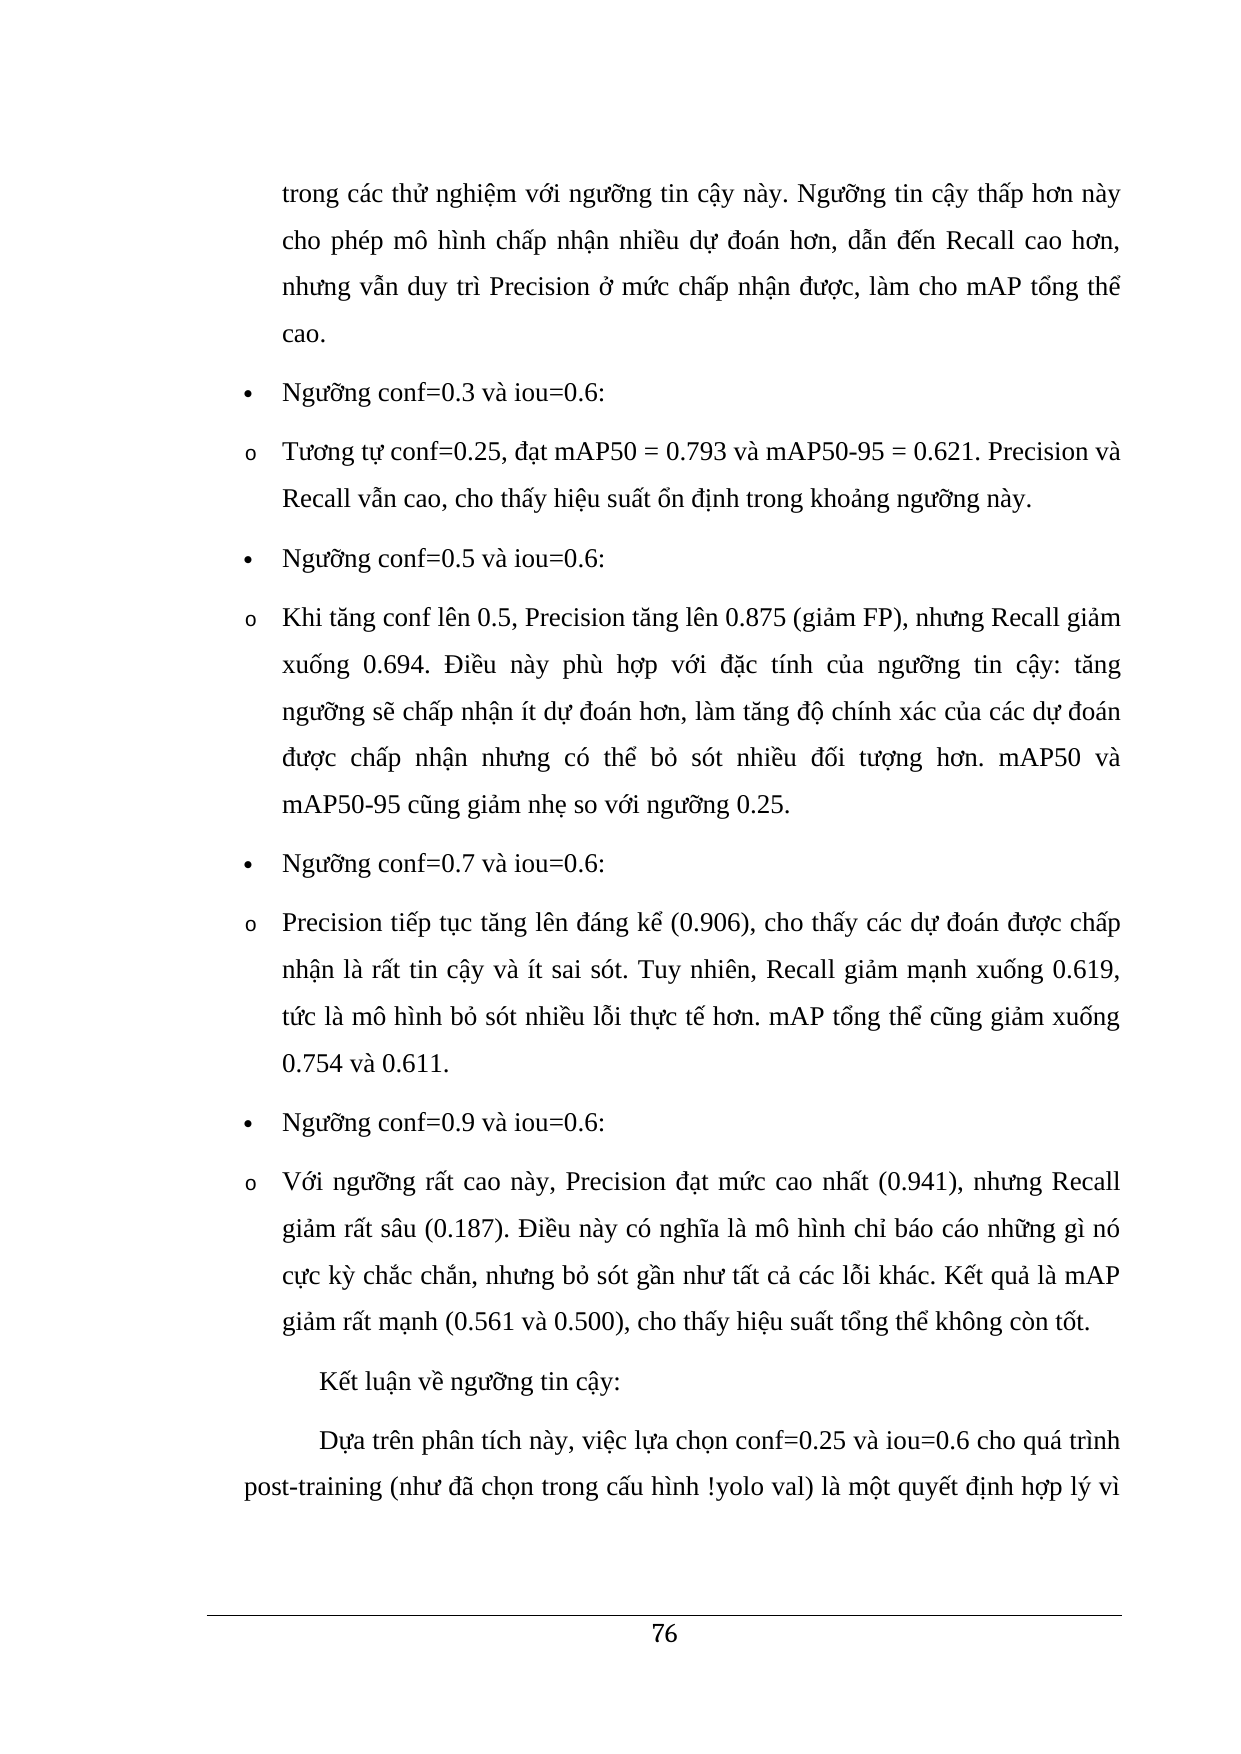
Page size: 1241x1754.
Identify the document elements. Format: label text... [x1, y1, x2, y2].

list Với ngưỡng rất cao này, Precision đạt mức cao nhất (0.941), nhưng Recall giảm rất sâu (0.187). Điều này có nghĩa là mô hình chỉ báo cáo những gì nó cực kỳ chắc chắn, nhưng bỏ sót gần như tất cả các lỗi khác. Kết quả là mAP giảm rất mạnh (0.561 và 0.500), cho thấy hiệu suất tổng thể không còn tốt. [244, 1165, 1122, 1337]
list Ngưỡng conf=0.3 và iou=0.6: [244, 376, 1122, 407]
text Kết luận về ngưỡng tin cậy: [244, 1365, 1122, 1396]
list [244, 177, 1122, 348]
list Ngưỡng conf=0.5 và iou=0.6: [244, 542, 1122, 573]
list Khi tăng conf lên 0.5, Precision tăng lên 0.875 (giảm FP), nhưng Recall giảm xuống 0.694. Điều này phù hợp với đặc tính của ngưỡng tin cậy: tăng ngưỡng sẽ chấp nhận ít dự đoán hơn, làm tăng độ chính xác của các dự đoán được chấp nhận nhưng có thể bỏ sót nhiều đối tượng hơn. mAP50 và mAP50-95 cũng giảm nhẹ so với ngưỡng 0.25. [244, 601, 1122, 819]
list Precision tiếp tục tăng lên đáng kể (0.906), cho thấy các dự đoán được chấp nhận là rất tin cậy và ít sai sót. Tuy nhiên, Recall giảm mạnh xuống 0.619, tức là mô hình bỏ sót nhiều lỗi thực tế hơn. mAP tổng thể cũng giảm xuống 0.754 và 0.611. [244, 906, 1122, 1078]
list Ngưỡng conf=0.9 và iou=0.6: [244, 1106, 1122, 1137]
list Ngưỡng conf=0.7 và iou=0.6: [244, 847, 1122, 878]
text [244, 1424, 1122, 1502]
list Tương tự conf=0.25, đạt mAP50 = 0.793 và mAP50-95 = 0.621. Precision và Recall vẫn cao, cho thấy hiệu suất ổn định trong khoảng ngưỡng này. [244, 436, 1122, 514]
